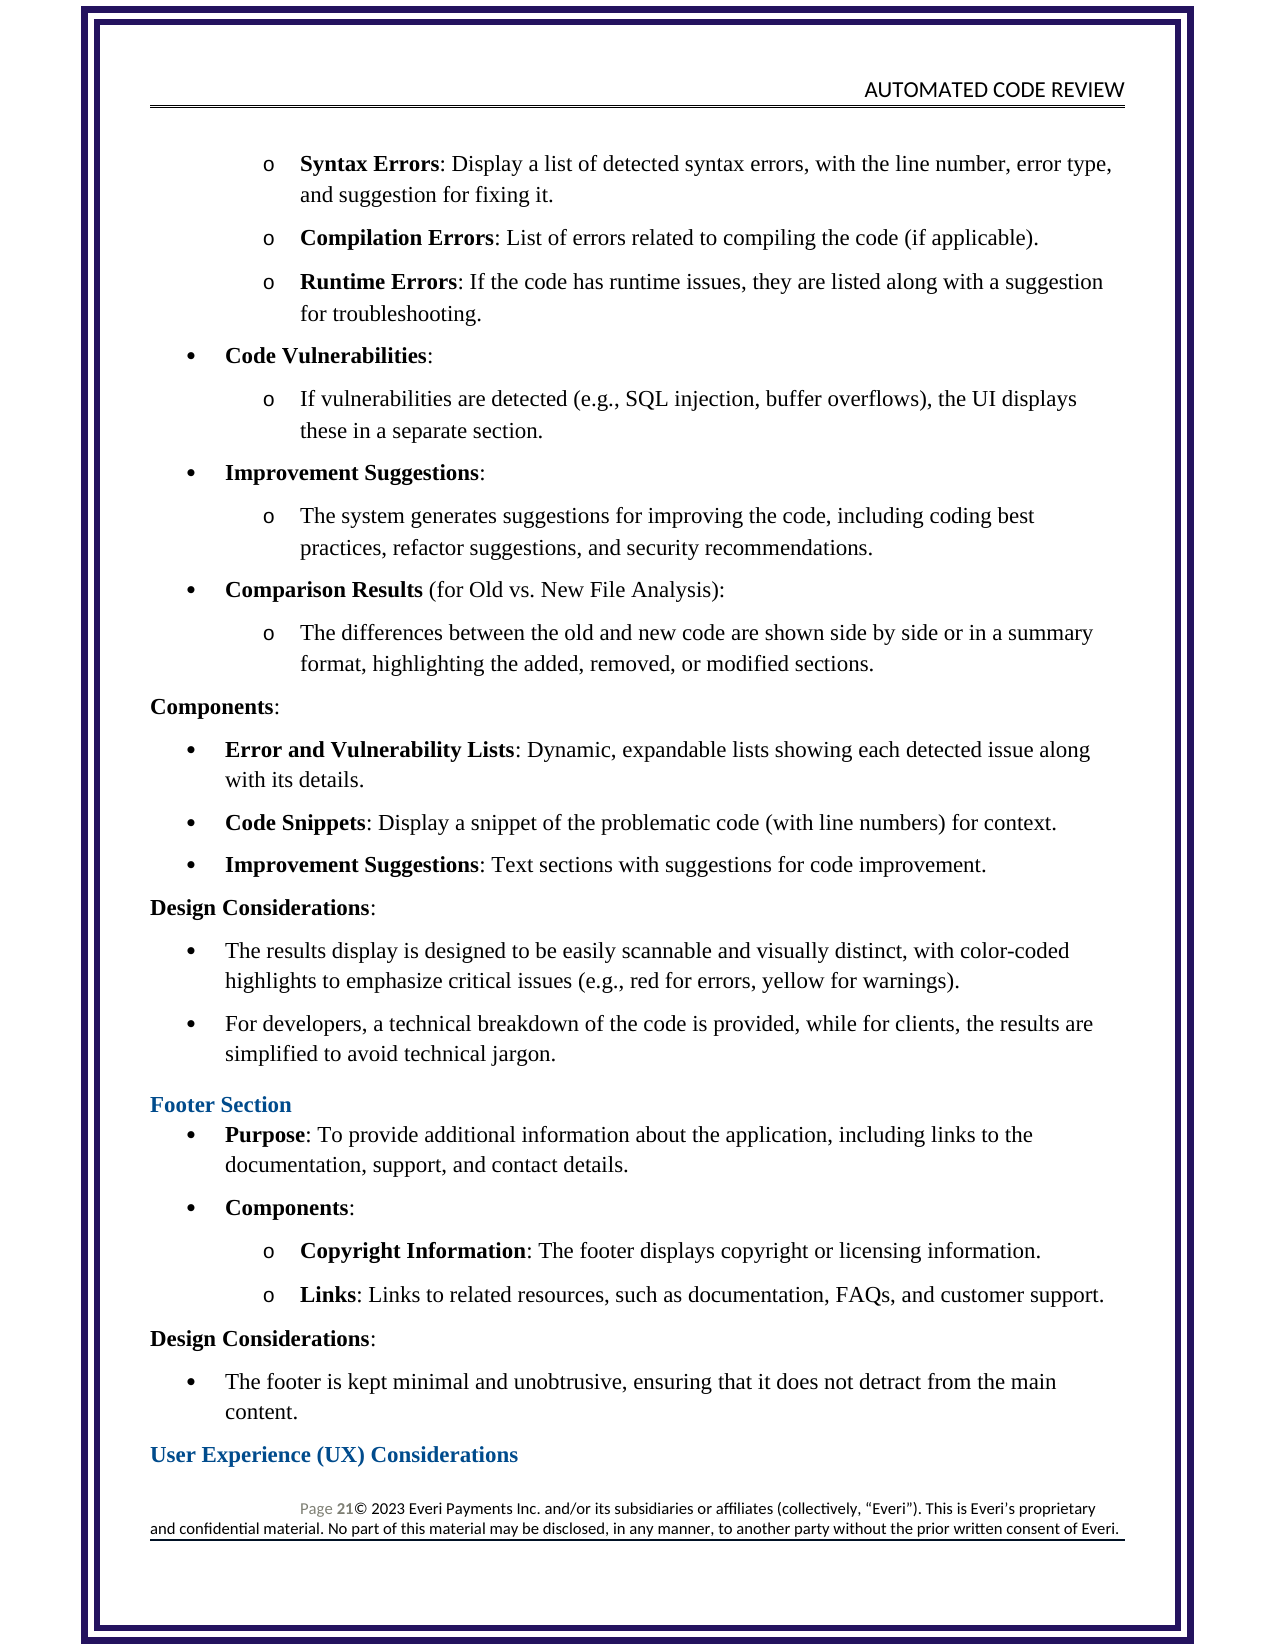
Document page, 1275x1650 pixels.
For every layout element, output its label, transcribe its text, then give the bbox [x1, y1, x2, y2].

list For developers, a technical breakdown of the code is provided, while for clients, the results are simplified to avoid technical jargon. [187, 1010, 1125, 1066]
text User Experience (UX) Considerations [150, 1441, 1125, 1467]
list Improvement Suggestions: Text sections with suggestions for code improvement. [187, 851, 1125, 878]
list Copyright Information: The footer displays copyright or licensing information. [262, 1237, 1125, 1264]
list Improvement Suggestions: [187, 459, 1125, 486]
text Components: [150, 693, 1125, 719]
list The differences between the old and new code are shown side by side or in a summary format, highlighting the added, removed, or modified sections. [262, 619, 1125, 677]
text Design Considerations: [150, 894, 1125, 921]
list Purpose: To provide additional information about the application, including links to the documentation, support, and contact details. [187, 1121, 1125, 1178]
subtitle Footer Section [150, 1091, 1125, 1117]
list Syntax Errors: Display a list of detected syntax errors, with the line number, error type, and suggestion for fixing it. [262, 150, 1125, 208]
list The footer is kept minimal and unobtrusive, ensuring that it does not detract from the main content. [187, 1368, 1125, 1424]
list Runtime Errors: If the code has runtime issues, they are listed along with a suggestion for troubleshooting. [262, 268, 1125, 326]
list Error and Vulnerability Lists: Dynamic, expandable lists showing each detected issue along with its details. [187, 736, 1125, 792]
list Code Snippets: Display a snippet of the problematic code (with line numbers) for context. [187, 809, 1125, 835]
list Comparison Results (for Old vs. New File Analysis): [187, 576, 1125, 603]
list If vulnerabilities are detected (e.g., SQL injection, buffer overflows), the UI displays these in a separate section. [262, 385, 1125, 443]
list The system generates suggestions for improving the code, including coding best practices, refactor suggestions, and security recommendations. [262, 502, 1125, 560]
list Compilation Errors: List of errors related to compiling the code (if applicable). [262, 224, 1125, 252]
list Components: [187, 1194, 1125, 1221]
list The results display is designed to be easily scannable and visually distinct, with color-coded highlights to emphasize critical issues (e.g., red for errors, yellow for warnings). [187, 937, 1125, 993]
list Links: Links to related resources, such as documentation, FAQs, and customer support. [262, 1281, 1125, 1309]
list Code Vulnerabilities: [187, 342, 1125, 369]
text Design Considerations: [150, 1325, 1125, 1352]
